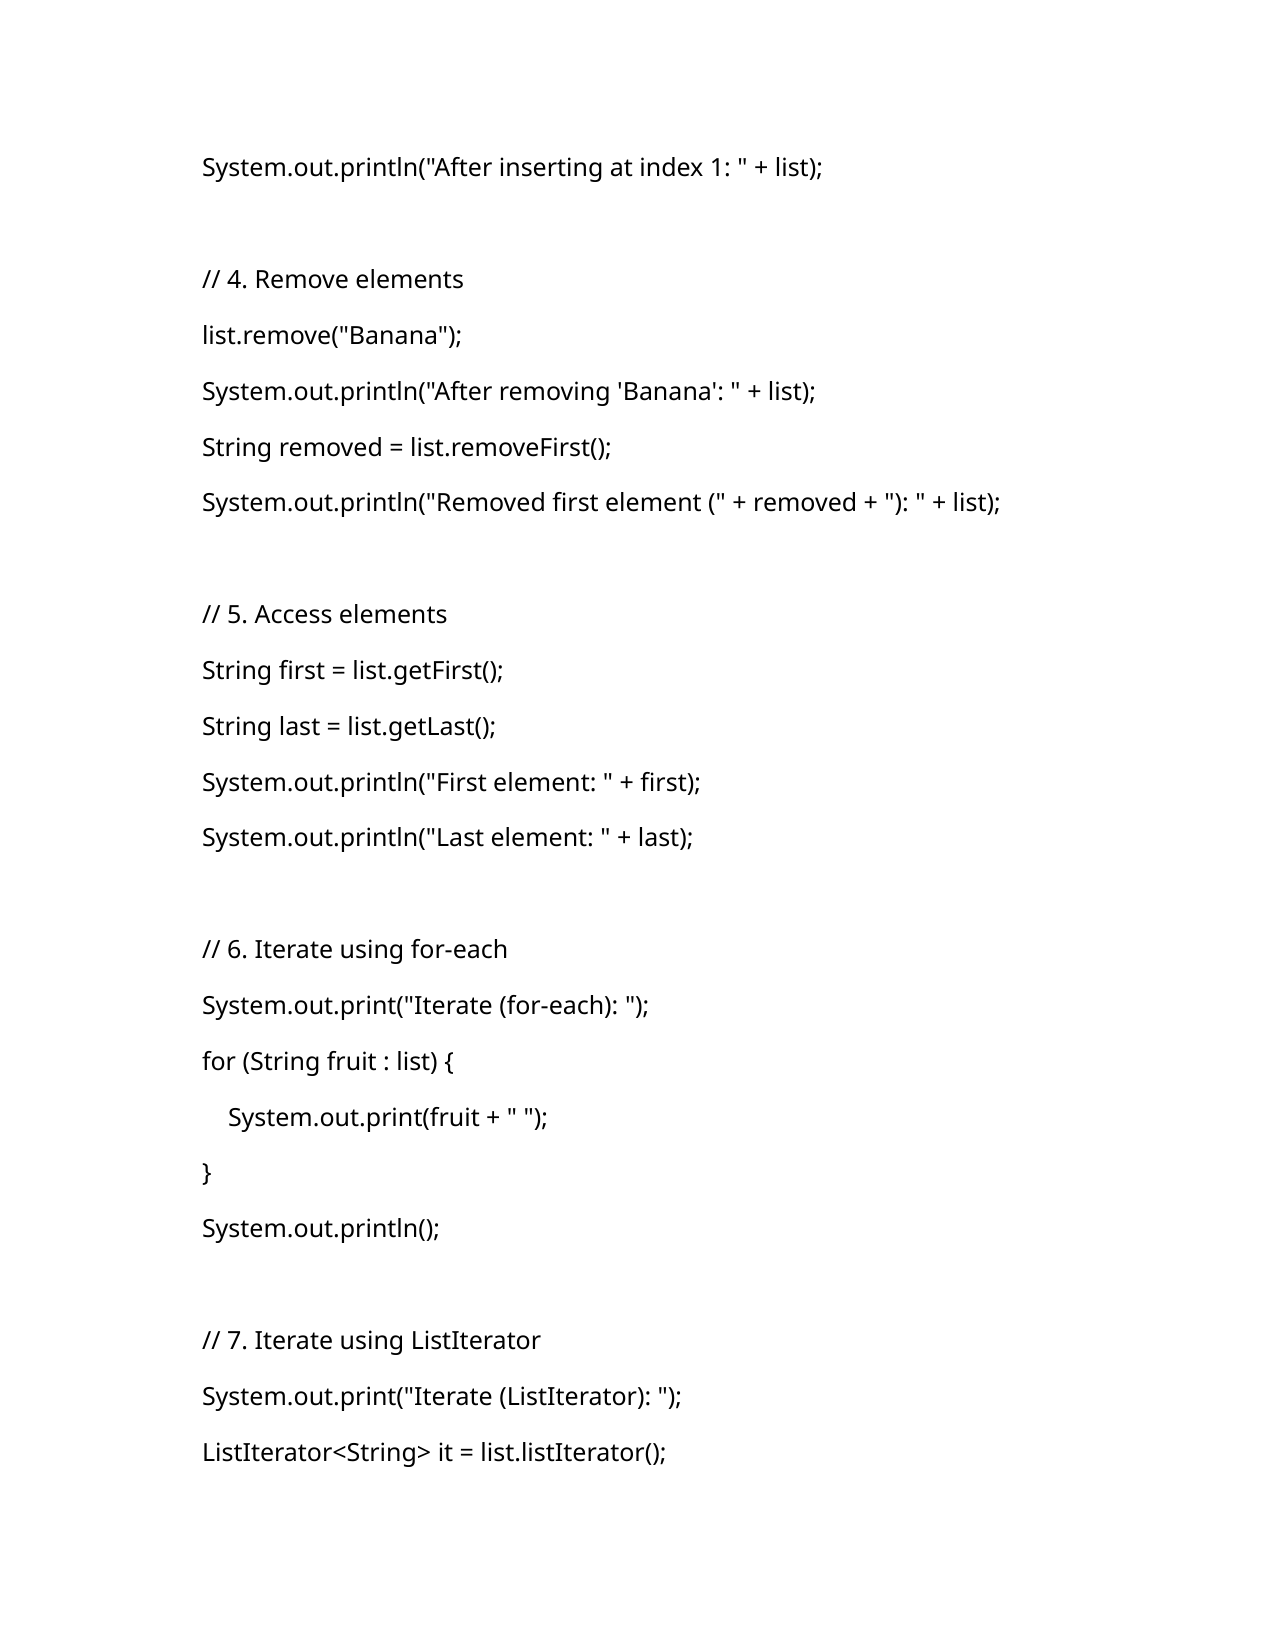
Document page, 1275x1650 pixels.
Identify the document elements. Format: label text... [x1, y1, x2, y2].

text System.out.println(); [150, 1211, 1125, 1245]
text System.out.println("Removed first element (" + removed + "): " + list); [150, 485, 1125, 519]
text } [150, 1155, 1125, 1189]
text String first = list.getFirst(); [150, 652, 1125, 687]
text System.out.print("Iterate (for-each): "); [150, 987, 1125, 1022]
text System.out.print(fruit + " "); [150, 1099, 1125, 1133]
text list.remove("Banana"); [150, 317, 1125, 352]
text System.out.println("First element: " + first); [150, 764, 1125, 798]
text String removed = list.removeFirst(); [150, 429, 1125, 463]
text System.out.println("Last element: " + last); [150, 820, 1125, 854]
text System.out.print("Iterate (ListIterator): "); [150, 1378, 1125, 1412]
text // 6. Iterate using for-each [150, 932, 1125, 966]
text System.out.println("After removing 'Banana': " + list); [150, 373, 1125, 407]
text // 5. Access elements [150, 597, 1125, 631]
text // 7. Iterate using ListIterator [150, 1322, 1125, 1357]
text for (String fruit : list) { [150, 1043, 1125, 1077]
text System.out.println("After inserting at index 1: " + list); [150, 150, 1125, 184]
text // 4. Remove elements [150, 262, 1125, 296]
text ListIterator<String> it = list.listIterator(); [150, 1434, 1125, 1468]
text String last = list.getLast(); [150, 708, 1125, 742]
